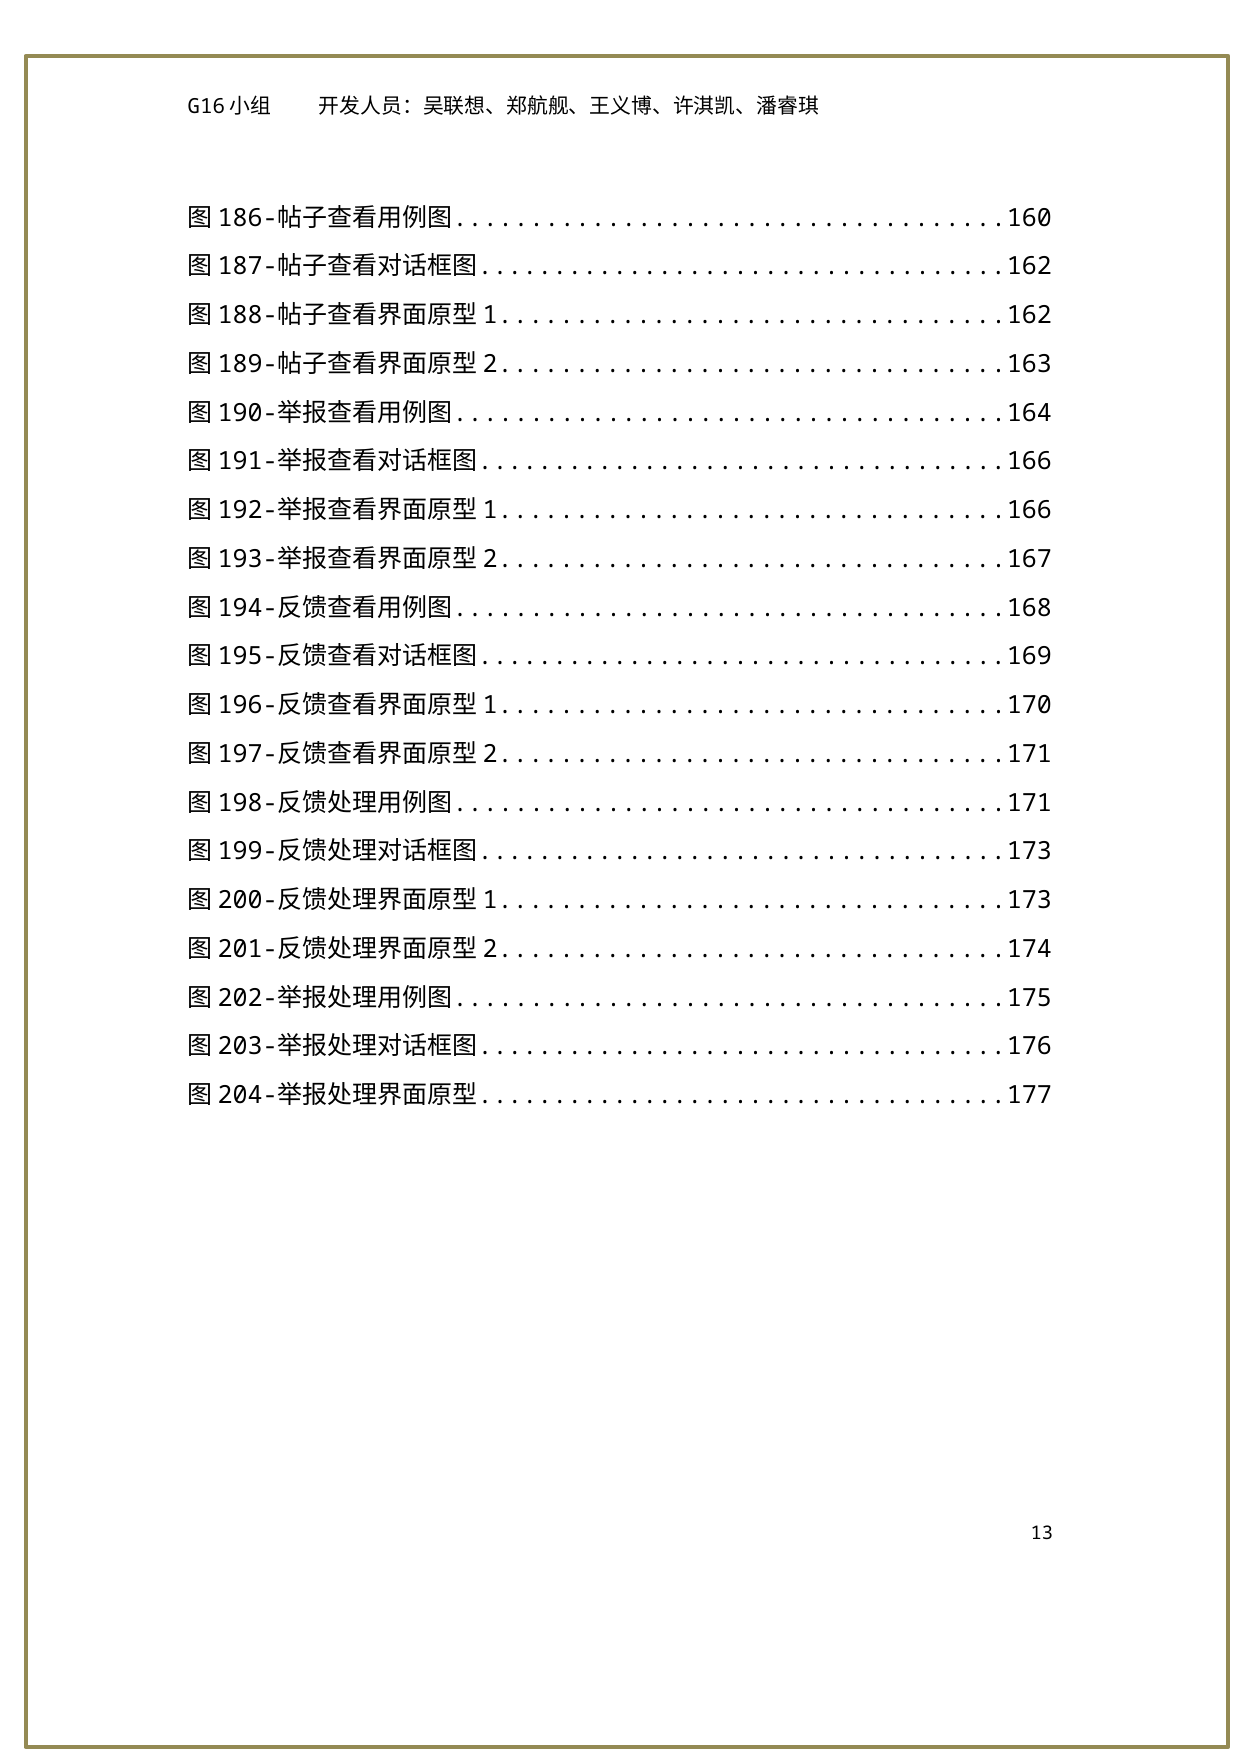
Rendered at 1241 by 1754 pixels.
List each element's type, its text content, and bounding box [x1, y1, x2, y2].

text 图187-帖子查看对话框图 162 [187, 246, 1053, 282]
text 图201-反馈处理界面原型2 174 [187, 928, 1053, 964]
text 图188-帖子查看界面原型1 162 [187, 294, 1053, 331]
text 图200-反馈处理界面原型1 173 [187, 879, 1053, 916]
text 图186-帖子查看用例图 160 [187, 197, 1053, 233]
text 图203-举报处理对话框图 176 [187, 1026, 1053, 1062]
text 图204-举报处理界面原型 177 [187, 1074, 1053, 1111]
text 图190-举报查看用例图 164 [187, 392, 1053, 428]
text 图195-反馈查看对话框图 169 [187, 636, 1053, 672]
text 图196-反馈查看界面原型1 170 [187, 684, 1053, 721]
text 图198-反馈处理用例图 171 [187, 782, 1053, 818]
text 图199-反馈处理对话框图 173 [187, 831, 1053, 867]
text 图193-举报查看界面原型2 167 [187, 538, 1053, 574]
text 图189-帖子查看界面原型2 163 [187, 343, 1053, 379]
text 图197-反馈查看界面原型2 171 [187, 733, 1053, 769]
text 图191-举报查看对话框图 166 [187, 441, 1053, 477]
text 图192-举报查看界面原型1 166 [187, 489, 1053, 526]
text 图202-举报处理用例图 175 [187, 977, 1053, 1013]
text 图194-反馈查看用例图 168 [187, 587, 1053, 623]
